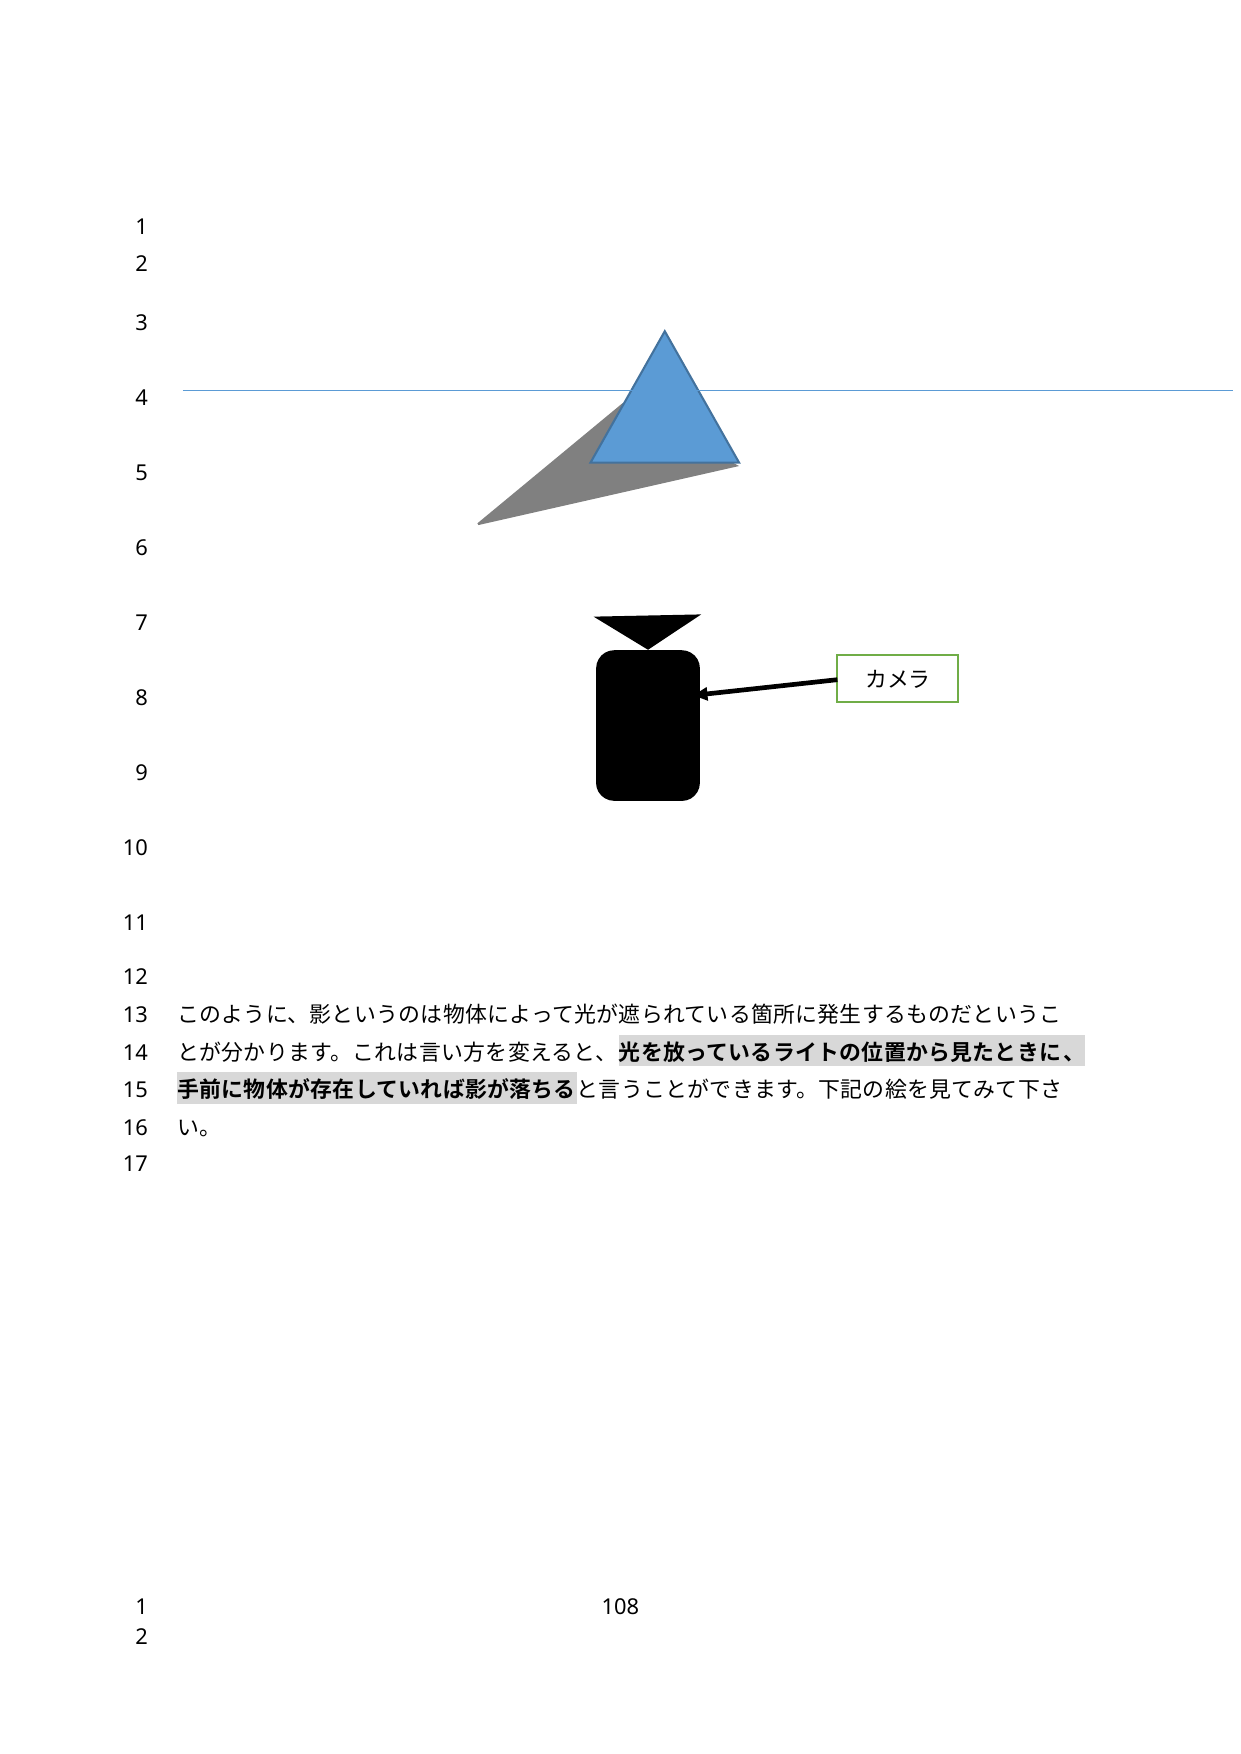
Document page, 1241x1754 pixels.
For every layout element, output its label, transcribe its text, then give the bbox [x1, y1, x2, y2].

text このように、影というのは物体によって光が遮られている箇所に発生するものだということが分かります。これは言い方を変えると、光を放っているライトの位置から見たときに、手前に物体が存在していれば影が落ちると言うことができます。下記の絵を見てみて下さい。 [177, 994, 1063, 1144]
